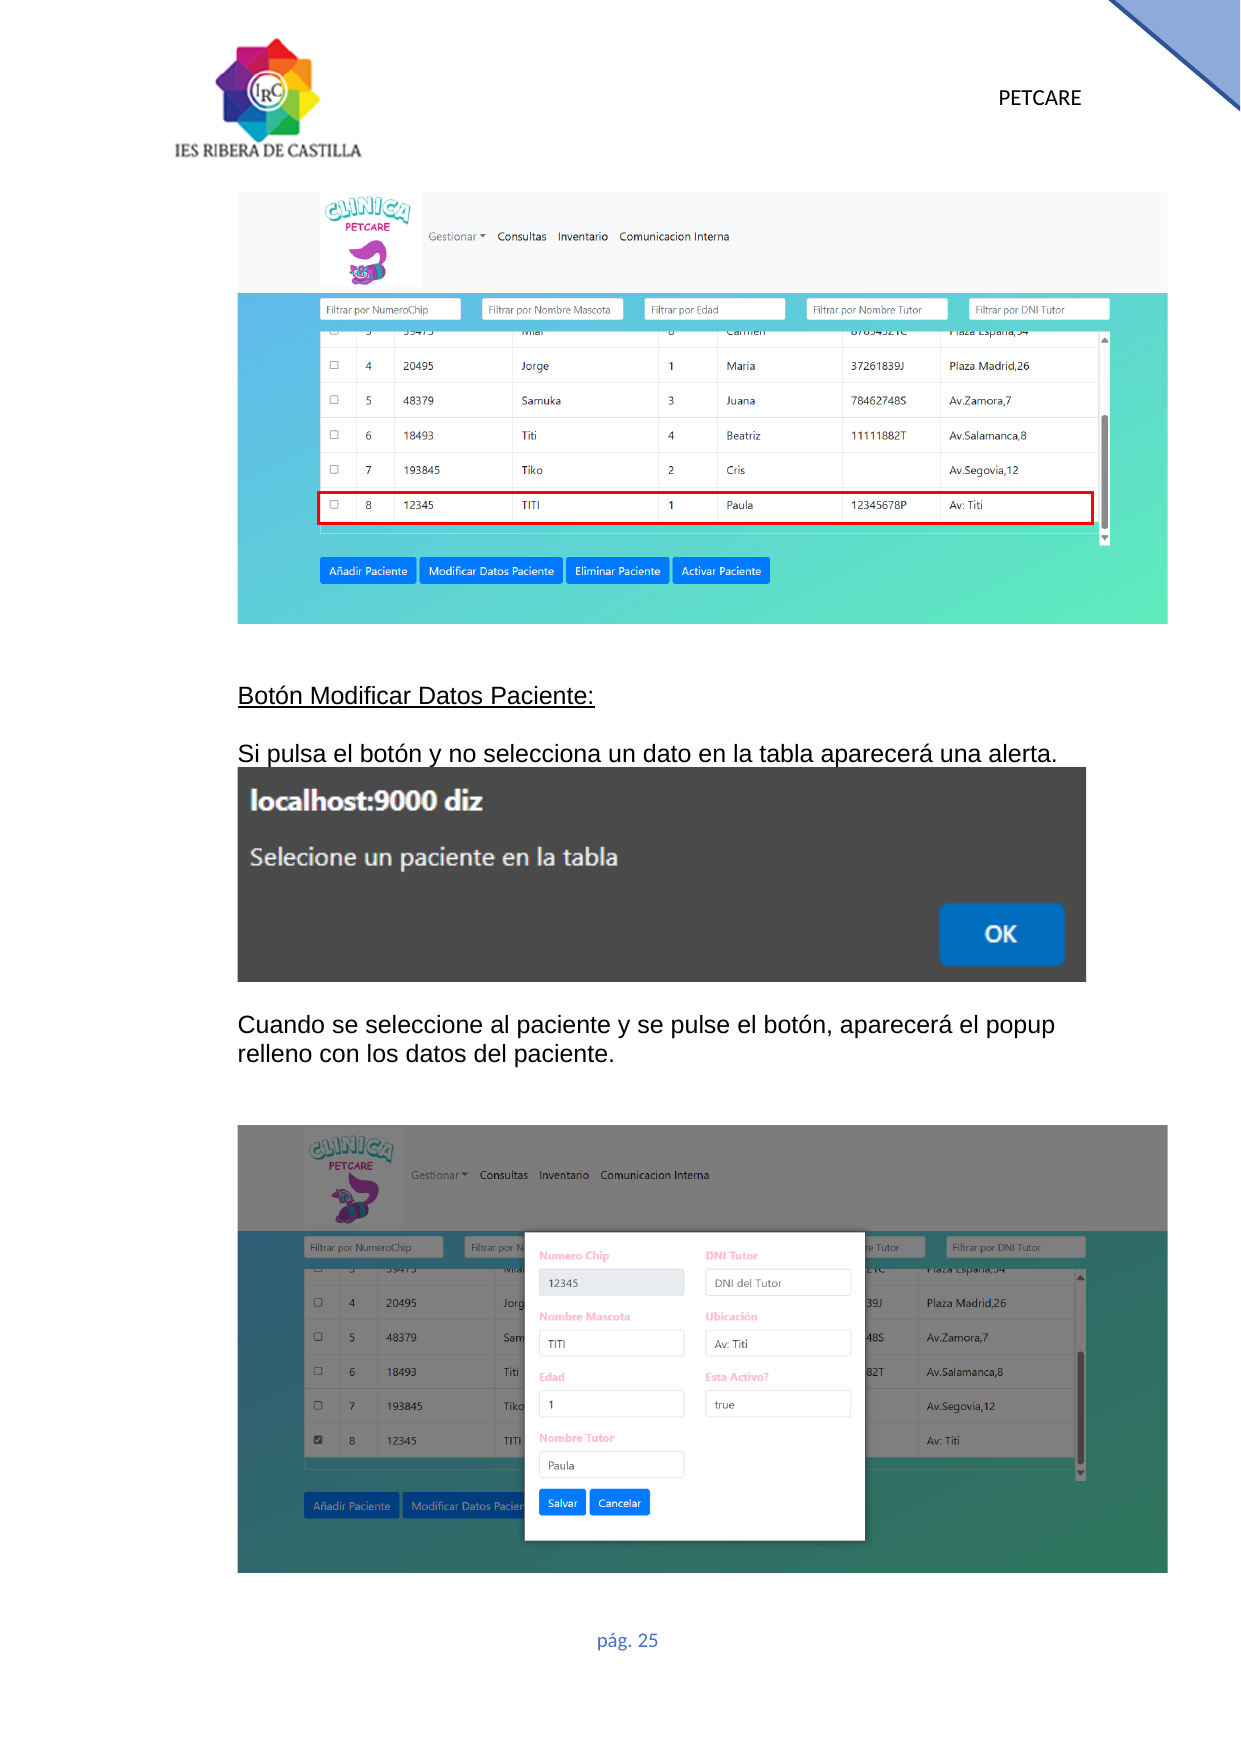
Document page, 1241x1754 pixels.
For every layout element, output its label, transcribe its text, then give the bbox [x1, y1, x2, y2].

list Cuando se seleccione al paciente y se pulse el botón, aparecerá el popup relleno con los datos del paciente. [237, 1010, 1093, 1068]
list Botón Modificar Datos Paciente: [237, 681, 1093, 710]
picture [173, 29, 366, 164]
picture [237, 1125, 1168, 1573]
list Si pulsa el botón y no selecciona un dato en la tabla aparecerá una alerta. [237, 739, 1093, 767]
picture [237, 192, 1168, 624]
picture [237, 767, 1087, 982]
